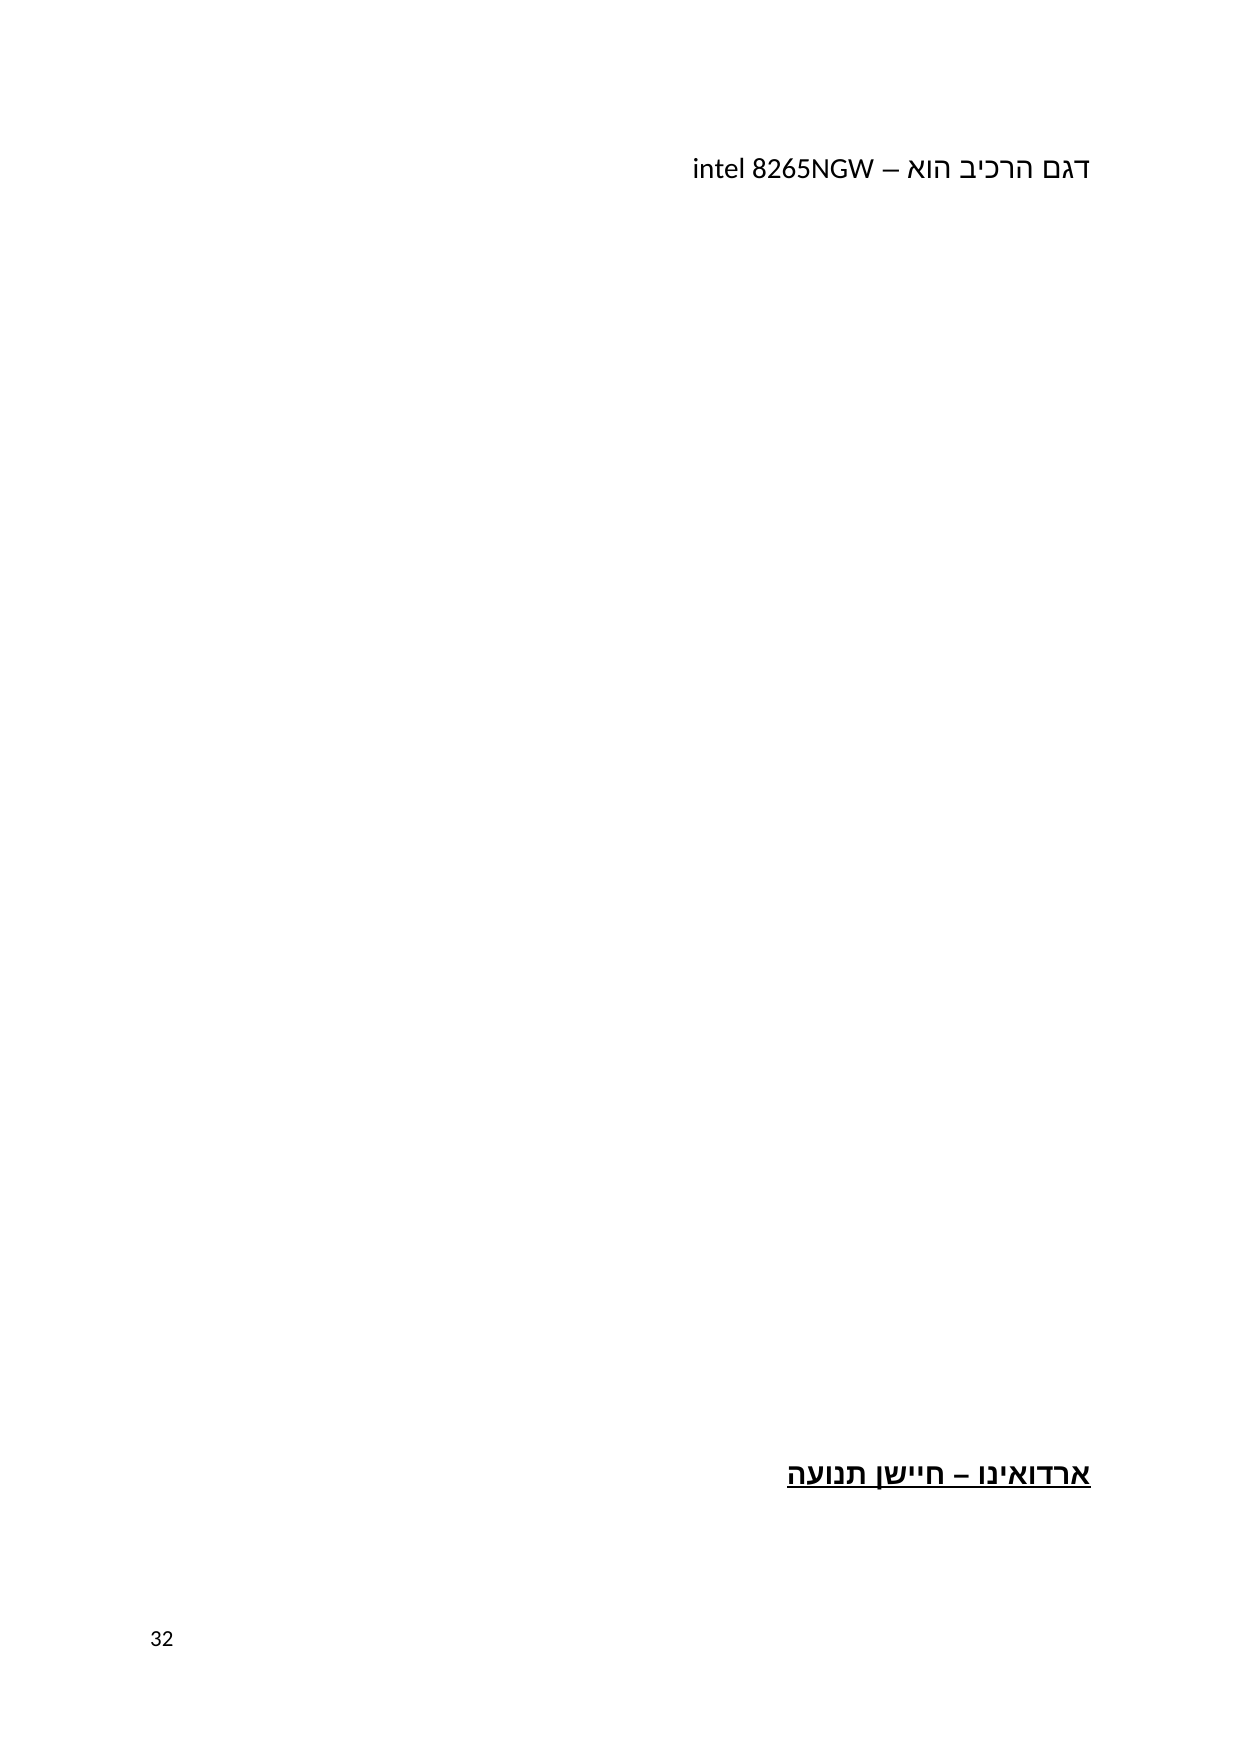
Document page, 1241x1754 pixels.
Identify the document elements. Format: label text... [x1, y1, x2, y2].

text דגם הרכיב הוא – intel 8265NGW [150, 150, 1090, 186]
text ארדואינו – חיישן תנועה [150, 1457, 1090, 1490]
